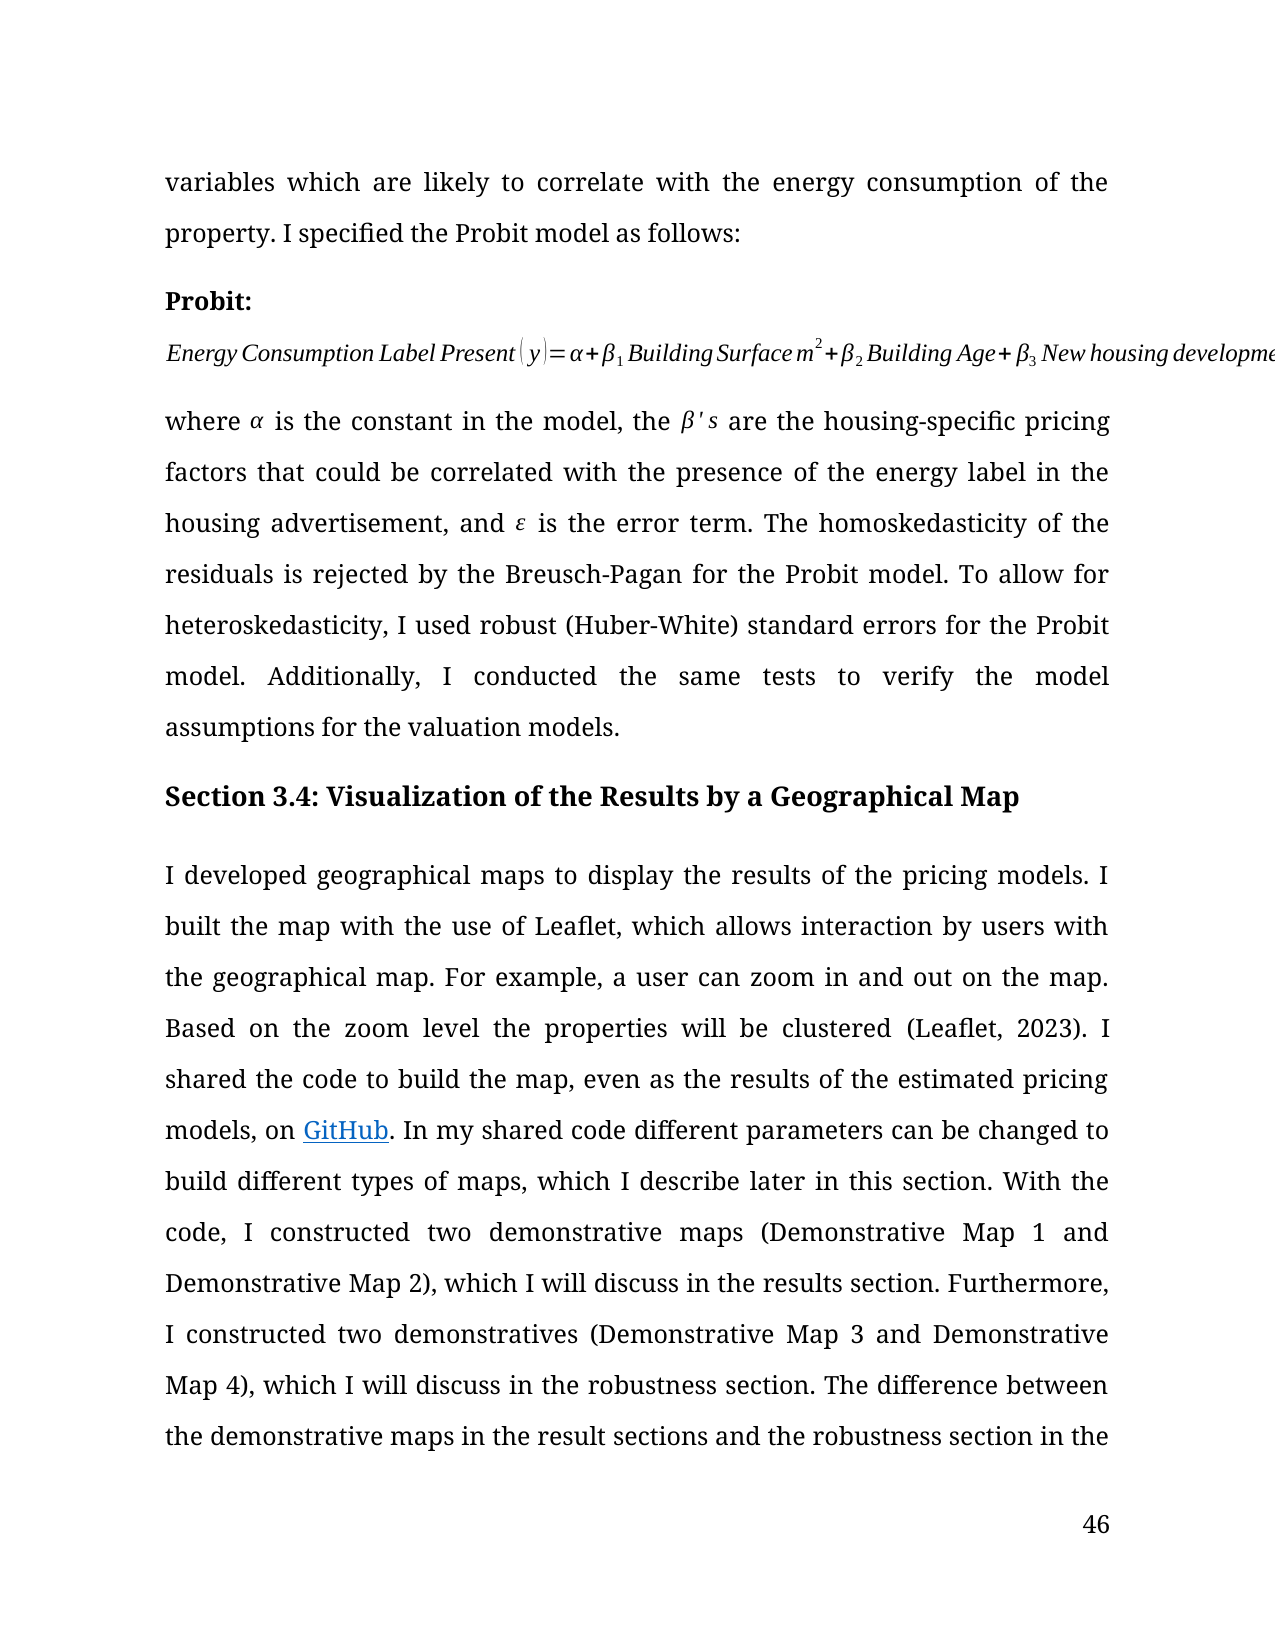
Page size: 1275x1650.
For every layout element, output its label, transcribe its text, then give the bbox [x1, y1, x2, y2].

text Probit: [165, 284, 1110, 370]
text where is the constant in the model, the are the housing-specific pricing factors that could be correlated with the presence of the energy label in the housing advertisement, and is the error term. The homoskedasticity of the residuals is rejected by the Breusch-Pagan for the Probit model. To allow for heteroskedasticity, I used robust (Huber-White) standard errors for the Probit model. Additionally, I conducted the same tests to verify the model assumptions for the valuation models. [165, 403, 1110, 744]
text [165, 165, 1110, 250]
subtitle Section 3.4: Visualization of the Results by a Geographical Map [165, 777, 1110, 814]
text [165, 858, 1110, 1453]
